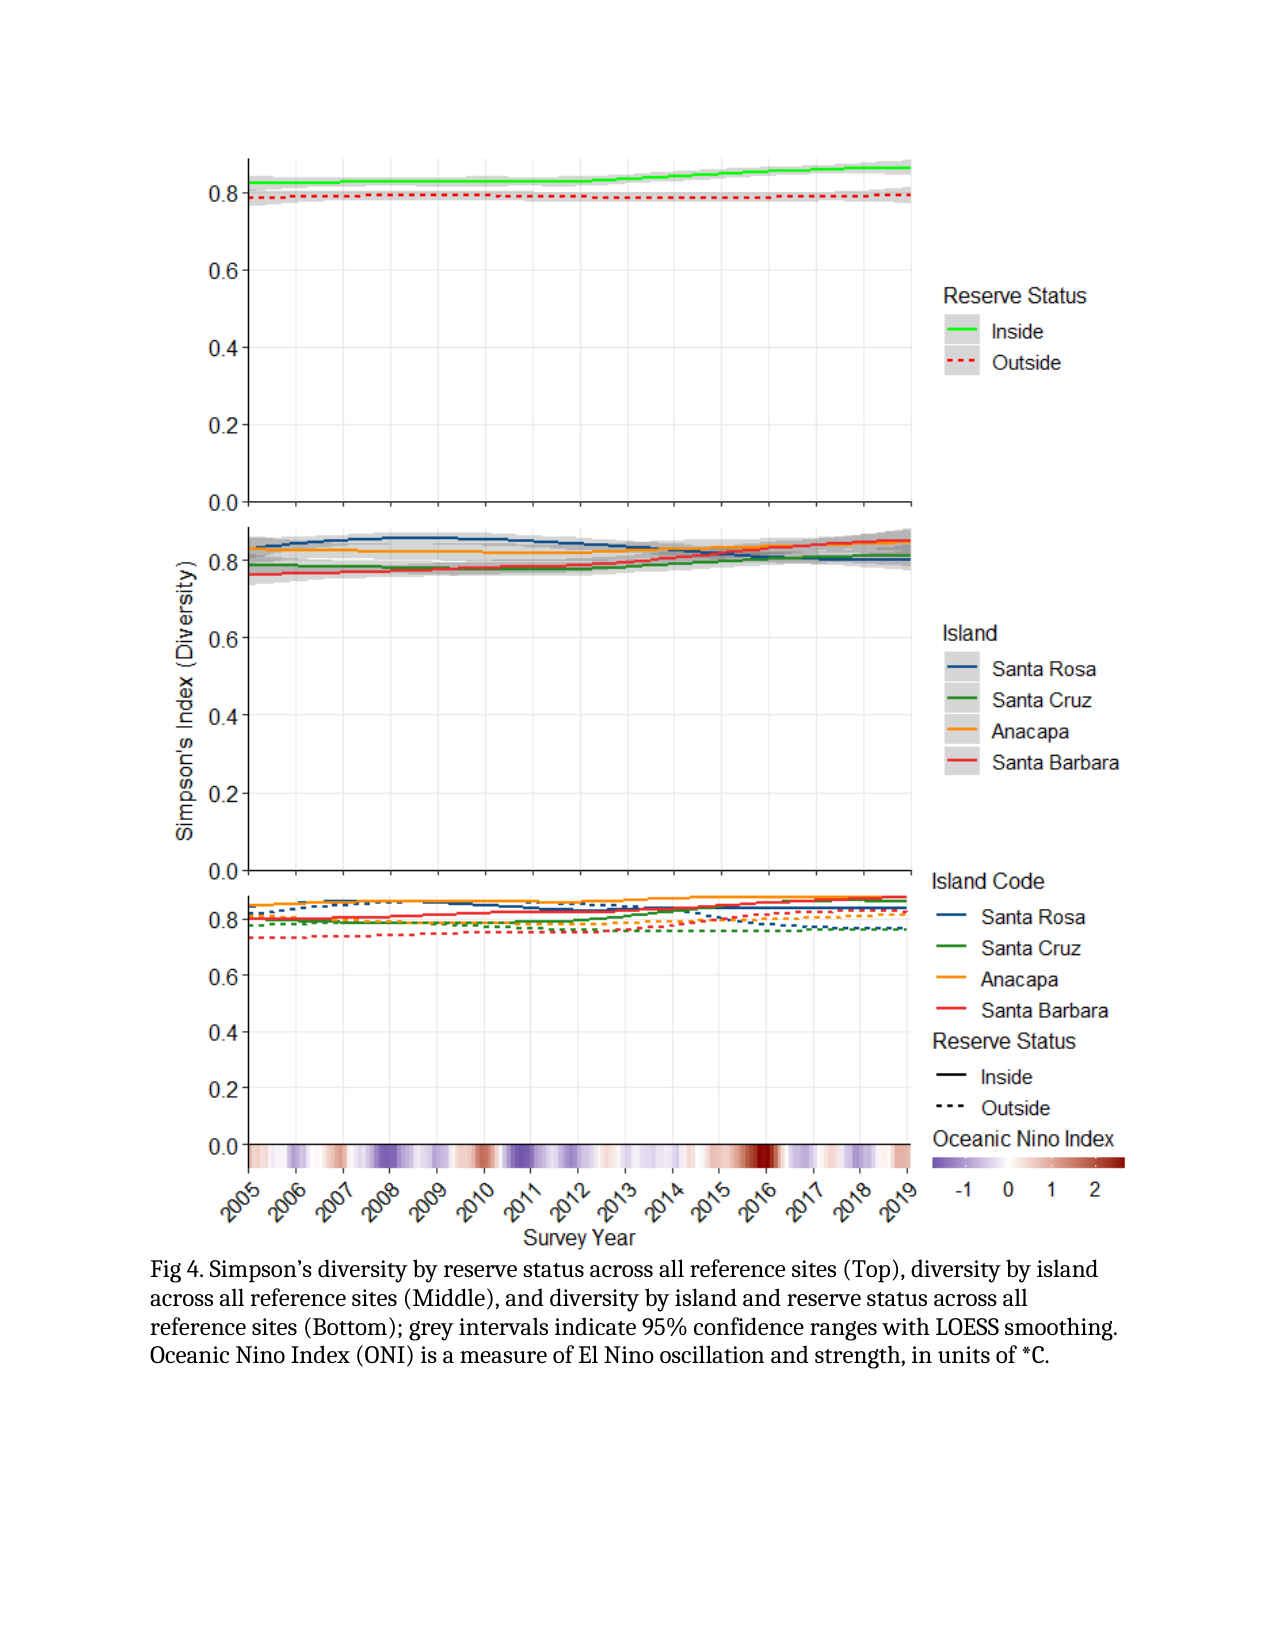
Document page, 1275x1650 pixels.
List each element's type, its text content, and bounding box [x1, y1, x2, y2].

picture [168, 150, 1144, 1255]
